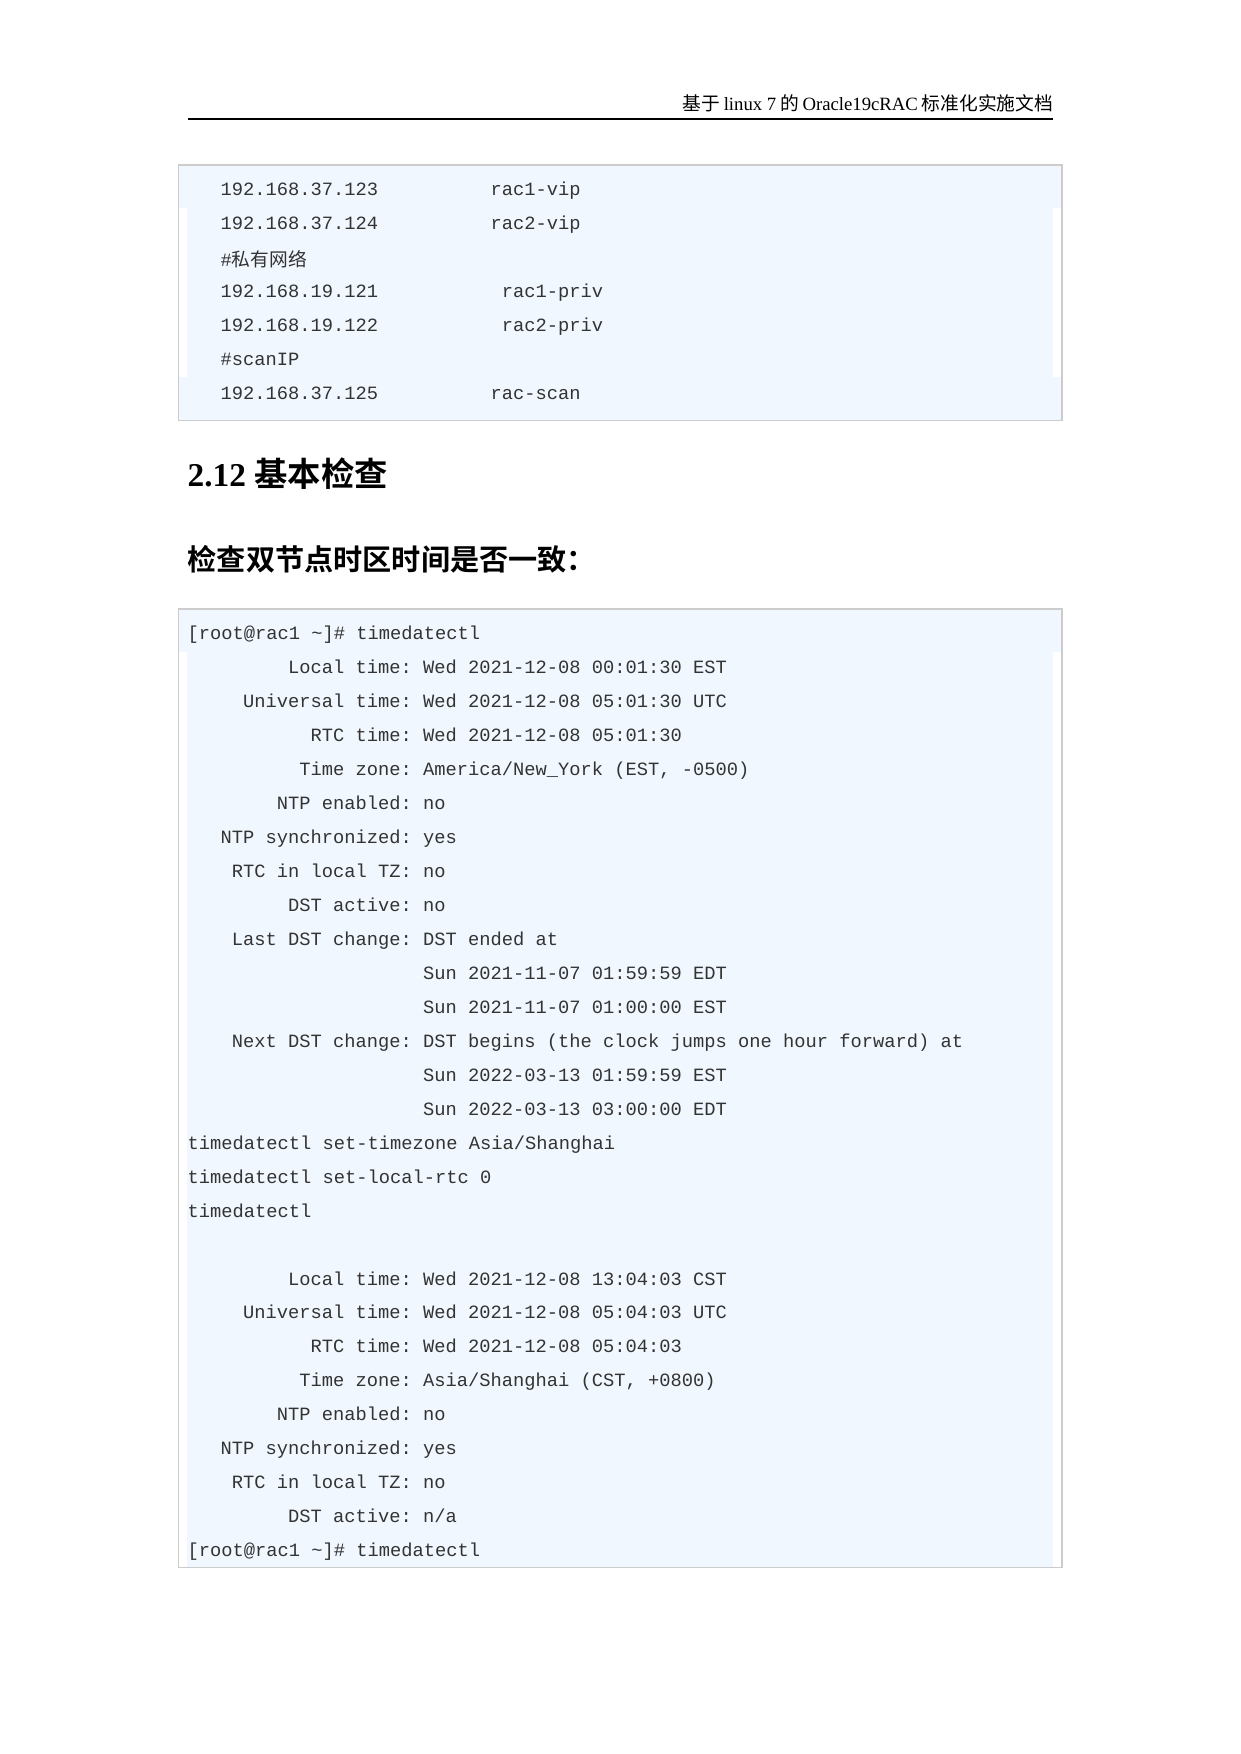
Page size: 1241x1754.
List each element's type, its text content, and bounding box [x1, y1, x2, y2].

text #scanIP [187, 343, 1053, 368]
text NTP synchronized: yes [187, 821, 1053, 855]
text Next DST change: DST begins (the clock jumps one hour forward) at [187, 1025, 1053, 1059]
text DST active: no [187, 889, 1053, 923]
text Local time: Wed 2021-12-08 13:04:03 CST [187, 1263, 1053, 1297]
subtitle 2.12 基本检查 [187, 438, 1053, 506]
text Sun 2021-11-07 01:59:59 EDT [187, 957, 1053, 991]
text Time zone: Asia/Shanghai (CST, +0800) [187, 1365, 1053, 1399]
text RTC in local TZ: no [187, 855, 1053, 889]
text timedatectl set-local-rtc 0 [187, 1161, 1053, 1195]
text [root@rac1 ~]# timedatectl [187, 1534, 1053, 1567]
text #私有网络 [187, 242, 1053, 276]
text 192.168.37.123 rac1-vip [179, 166, 1061, 208]
text Local time: Wed 2021-12-08 00:01:30 EST [187, 652, 1053, 686]
text DST active: n/a [187, 1501, 1053, 1534]
text NTP enabled: no [187, 787, 1053, 821]
text Time zone: America/New_York (EST, -0500) [187, 753, 1053, 787]
text Sun 2022-03-13 03:00:00 EDT [187, 1093, 1053, 1127]
text timedatectl [187, 1195, 1053, 1229]
text RTC time: Wed 2021-12-08 05:01:30 [187, 719, 1053, 753]
text RTC in local TZ: no [187, 1467, 1053, 1501]
text Universal time: Wed 2021-12-08 05:04:03 UTC [187, 1297, 1053, 1331]
text timedatectl set-timezone Asia/Shanghai [187, 1127, 1053, 1161]
text Last DST change: DST ended at [187, 923, 1053, 957]
text 192.168.19.121 rac1-priv [187, 276, 1053, 309]
text Sun 2022-03-13 01:59:59 EST [187, 1059, 1053, 1093]
text NTP synchronized: yes [187, 1433, 1053, 1467]
text Sun 2021-11-07 01:00:00 EST [187, 991, 1053, 1025]
text RTC time: Wed 2021-12-08 05:04:03 [187, 1331, 1053, 1365]
text 192.168.19.122 rac2-priv [187, 309, 1053, 343]
text 192.168.37.125 rac-scan [179, 368, 1061, 420]
text [root@rac1 ~]# timedatectl [179, 610, 1061, 652]
text Universal time: Wed 2021-12-08 05:01:30 UTC [187, 686, 1053, 719]
subtitle 检查双节点时区时间是否一致： [187, 523, 1053, 591]
text 192.168.37.124 rac2-vip [187, 208, 1053, 242]
text NTP enabled: no [187, 1399, 1053, 1433]
